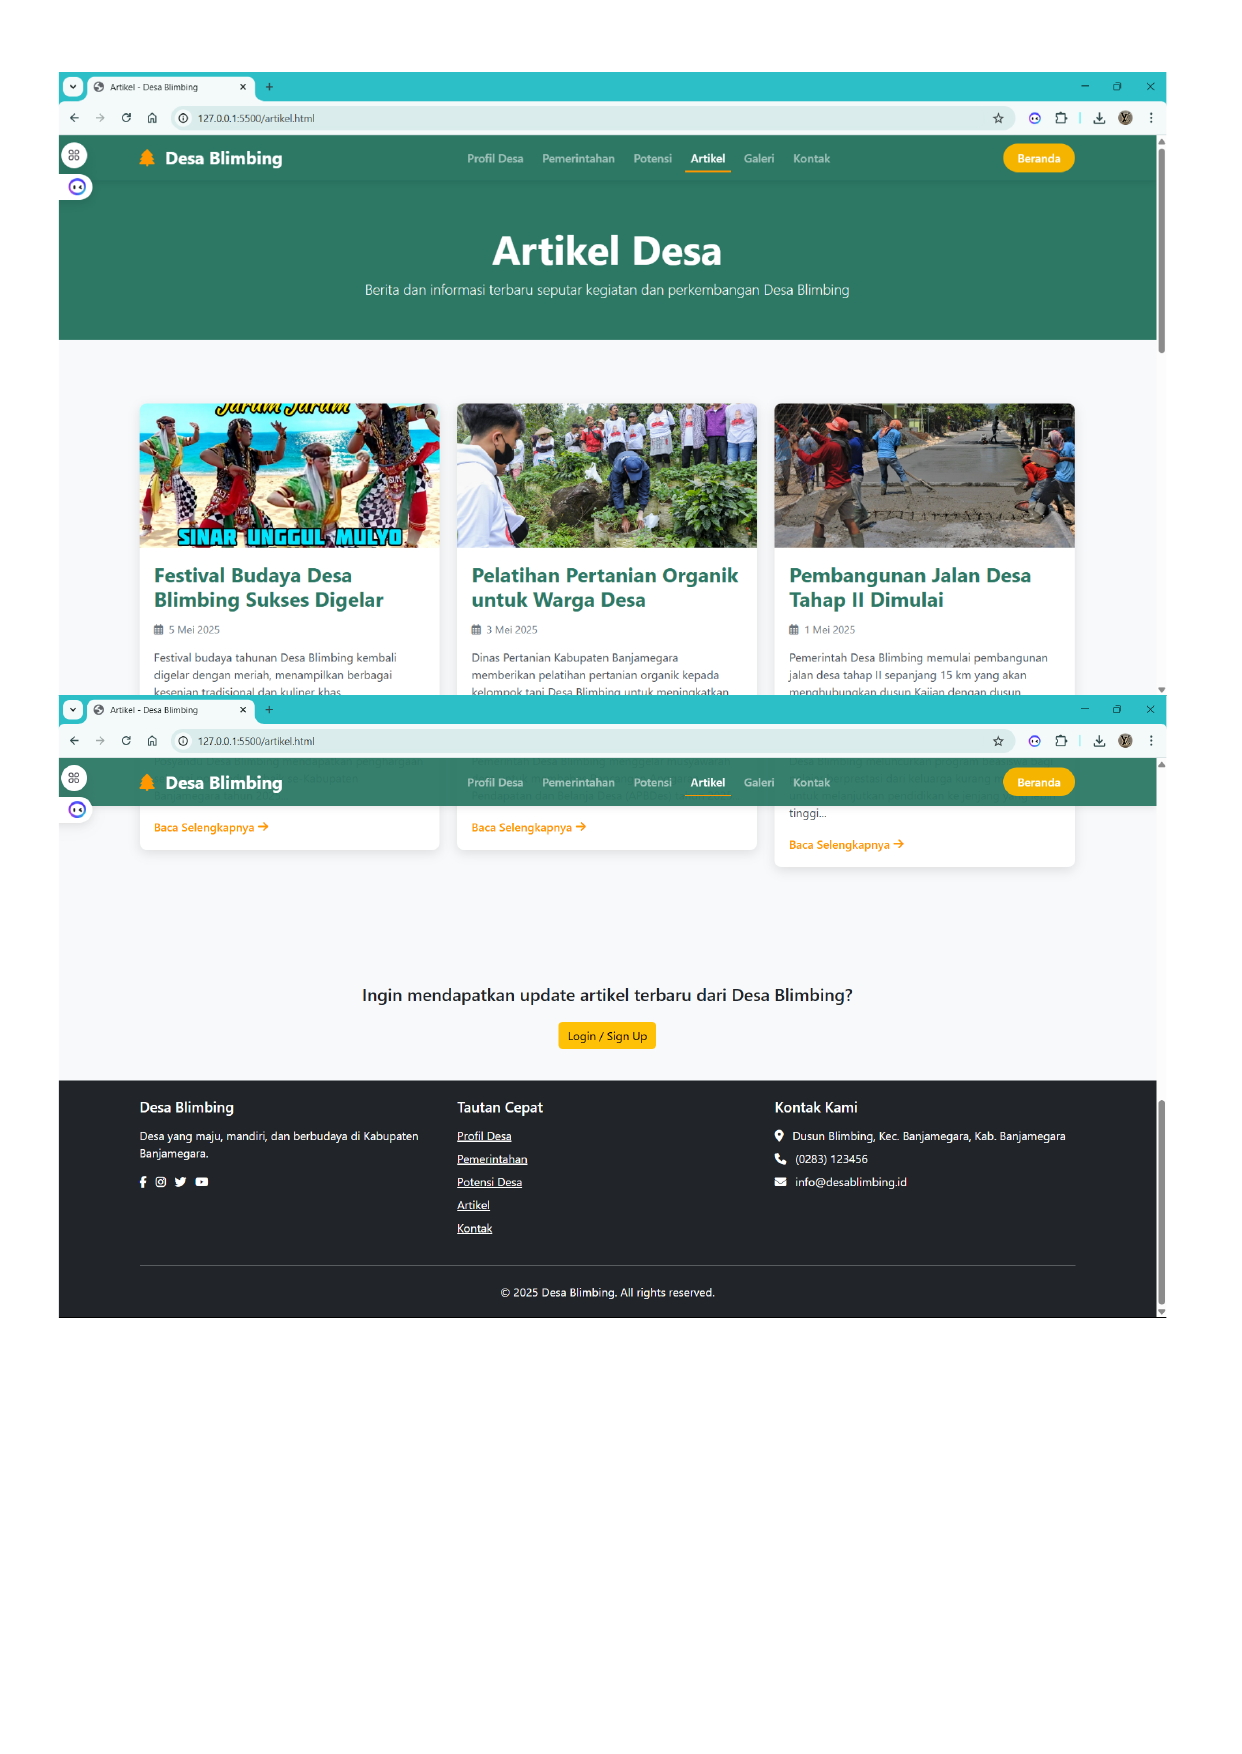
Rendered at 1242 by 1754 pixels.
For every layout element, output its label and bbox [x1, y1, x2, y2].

picture [58, 72, 1167, 1318]
